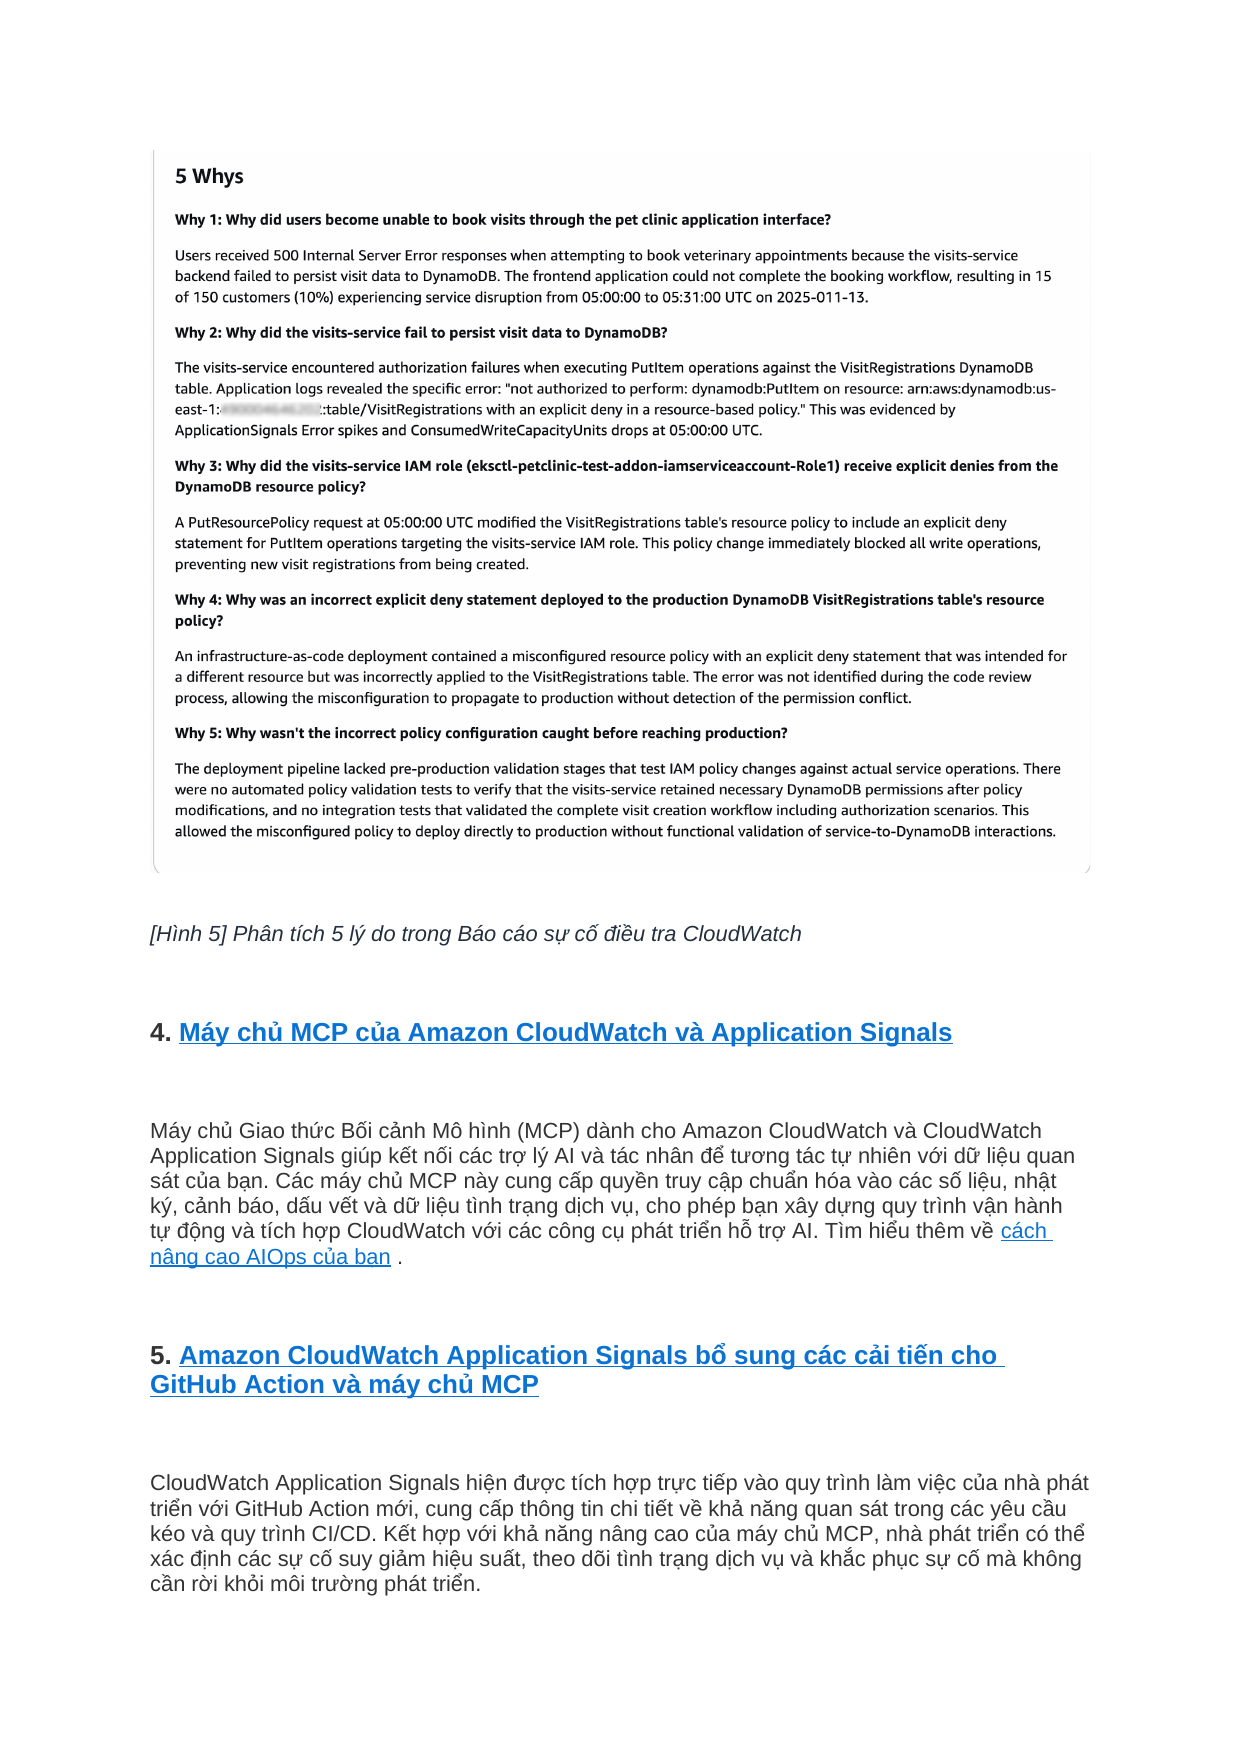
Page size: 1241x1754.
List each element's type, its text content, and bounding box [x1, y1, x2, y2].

text [Hình 5] Phân tích 5 lý do trong Báo cáo sự cố điều tra CloudWatch [150, 921, 1090, 946]
picture [150, 150, 1091, 873]
text CloudWatch Application Signals hiện được tích hợp trực tiếp vào quy trình làm việc của nhà phát triển với GitHub Action mới, cung cấp thông tin chi tiết về khả năng quan sát trong các yêu cầu kéo và quy trình CI/CD. Kết hợp với khả năng nâng cao của máy chủ MCP, nhà phát triển có thể xác định các sự cố suy giảm hiệu suất, theo dõi tình trạng dịch vụ và khắc phục sự cố mà không cần rời khỏi môi trường phát triển. [150, 1470, 1090, 1596]
text Máy chủ Giao thức Bối cảnh Mô hình (MCP) dành cho Amazon CloudWatch và CloudWatch Application Signals giúp kết nối các trợ lý AI và tác nhân để tương tác tự nhiên với dữ liệu quan sát của bạn. Các máy chủ MCP này cung cấp quyền truy cập chuẩn hóa vào các số liệu, nhật ký, cảnh báo, dấu vết và dữ liệu tình trạng dịch vụ, cho phép bạn xây dựng quy trình vận hành tự động và tích hợp CloudWatch với các công cụ phát triển hỗ trợ AI. Tìm hiểu thêm về cách nâng cao AIOps của bạn . [150, 1118, 1090, 1269]
subtitle 4. Máy chủ MCP của Amazon CloudWatch và Application Signals [150, 1017, 1090, 1047]
subtitle 5. Amazon CloudWatch Application Signals bổ sung các cải tiến cho GitHub Action và máy chủ MCP [150, 1340, 1090, 1399]
